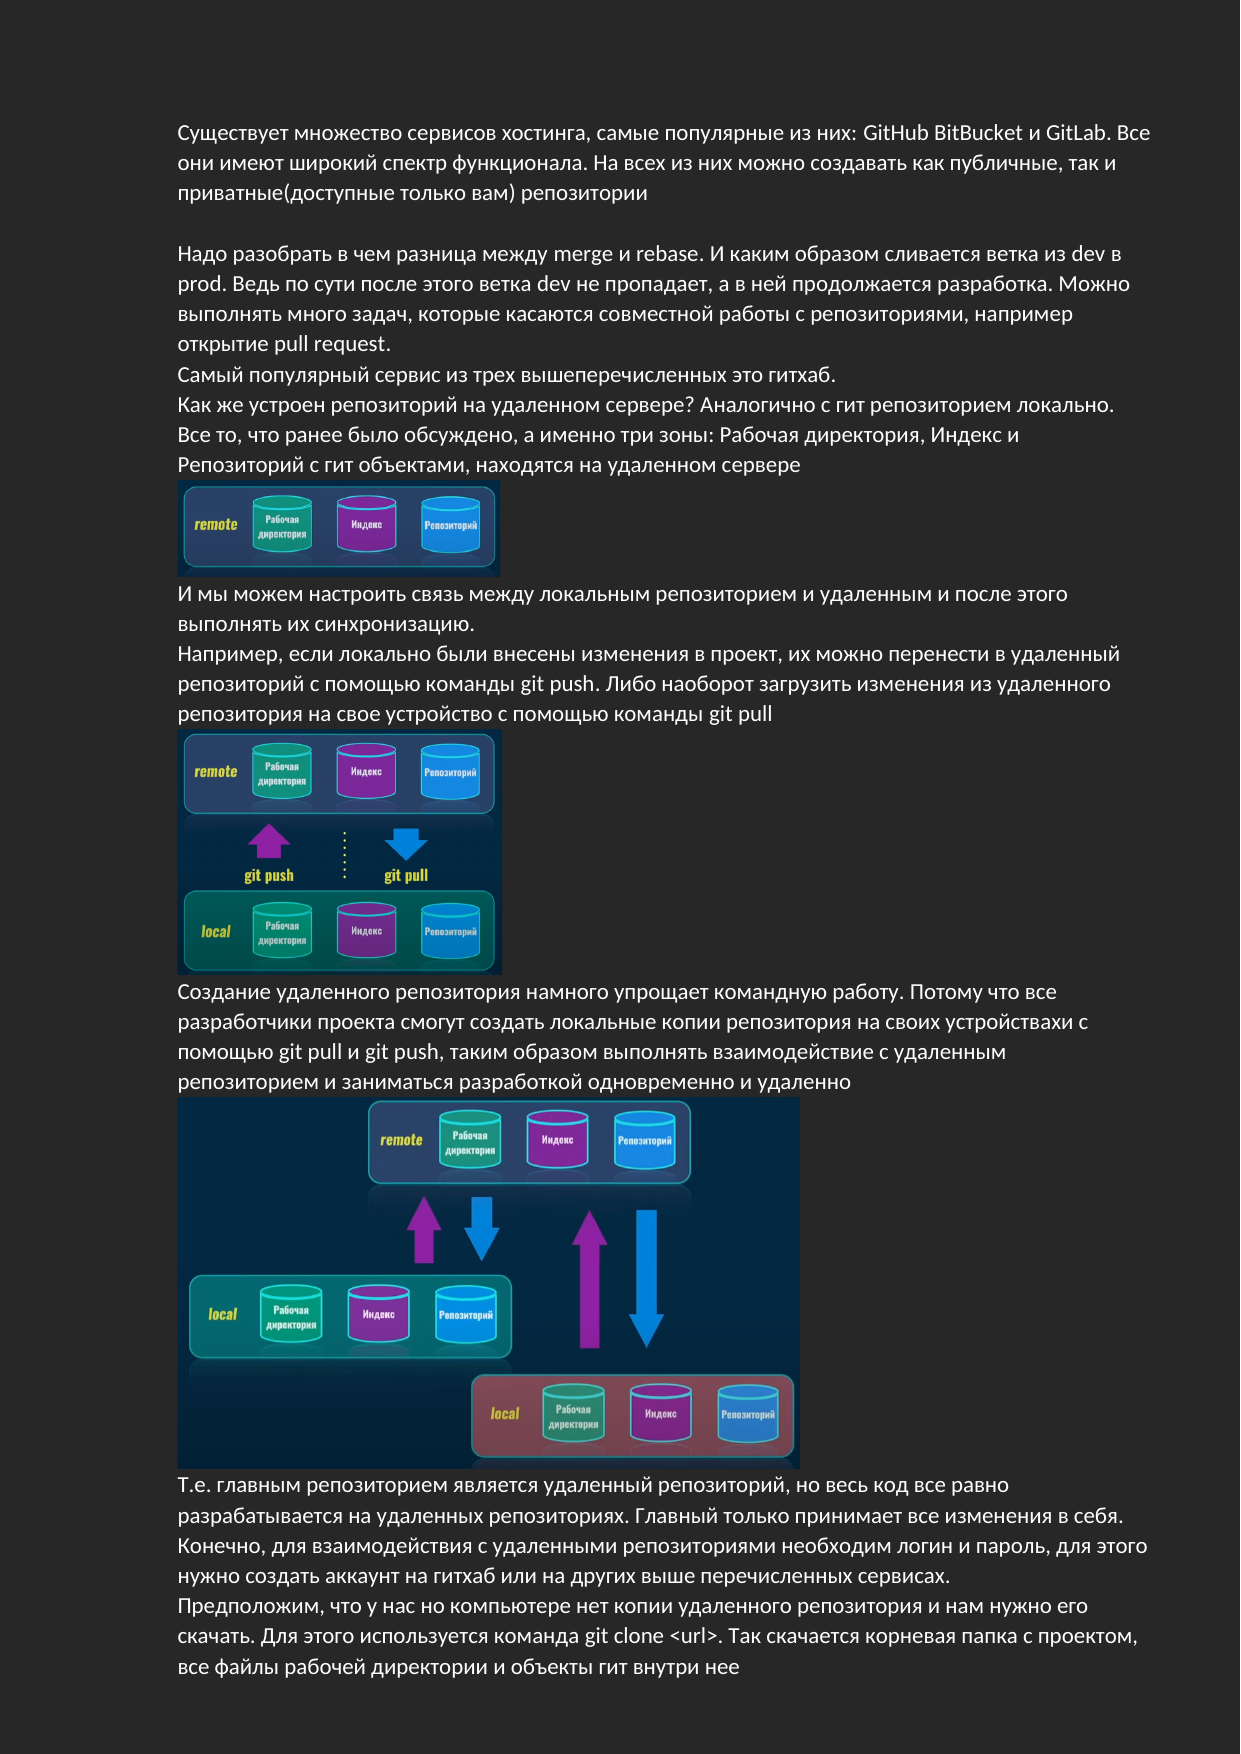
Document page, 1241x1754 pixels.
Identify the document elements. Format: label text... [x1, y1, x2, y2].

text Надо разобрать в чем разница между merge и rebase. И каким образом сливается ветка из dev в prod. Ведь по сути после этого ветка dev не пропадает, а в ней продолжается разработка. Можно выполнять много задач, которые касаются совместной работы с репозиториями, например открытие pull request. [177, 239, 1152, 358]
text И мы можем настроить связь между локальным репозиторием и удаленным и после этого выполнять их синхронизацию. [177, 481, 1152, 637]
text Как же устроен репозиторий на удаленном сервере? Аналогично с гит репозиторием локально. Все то, что ранее было обсуждено, а именно три зоны: Рабочая директория, Индекс и Репозиторий с гит объектами, находятся на удаленном сервере [177, 390, 1152, 478]
picture [177, 729, 503, 975]
text Существует множество сервисов хостинга, самые популярные из них: GitHub BitBucket и GitLab. Все они имеют широкий спектр функционала. На всех из них можно создавать как публичные, так и приватные(доступные только вам) репозитории [177, 118, 1152, 207]
text Т.е. главным репозиторием является удаленный репозиторий, но весь код все равно разрабатывается на удаленных репозиториях. Главный только принимает все изменения в себя. [177, 1471, 1152, 1529]
text Самый популярный сервис из трех вышеперечисленных это гитхаб. [177, 360, 1152, 388]
picture [177, 480, 501, 577]
text Например, если локально были внесены изменения в проект, их можно перенести в удаленный репозиторий с помощью команды git push. Либо наоборот загрузить изменения из удаленного репозитория на свое устройство с помощью команды git pull [177, 639, 1152, 728]
text Создание удаленного репозитория намного упрощает командную работу. Потому что все разработчики проекта смогут создать локальные копии репозитория на своих устройствахи с помощью git pull и git push, таким образом выполнять взаимодействие с удаленным репозиторием и заниматься разработкой одновременно и удаленно [177, 977, 1152, 1096]
text Предположим, что у нас но компьютере нет копии удаленного репозитория и нам нужно его скачать. Для этого используется команда git clone <url>. Так скачается корневая папка с проектом, все файлы рабочей директории и объекты гит внутри нее [177, 1591, 1152, 1680]
picture [177, 1097, 801, 1469]
text Конечно, для взаимодействия с удаленными репозиториями необходим логин и пароль, для этого нужно создать аккаунт на гитхаб или на других выше перечисленных сервисах. [177, 1531, 1152, 1589]
